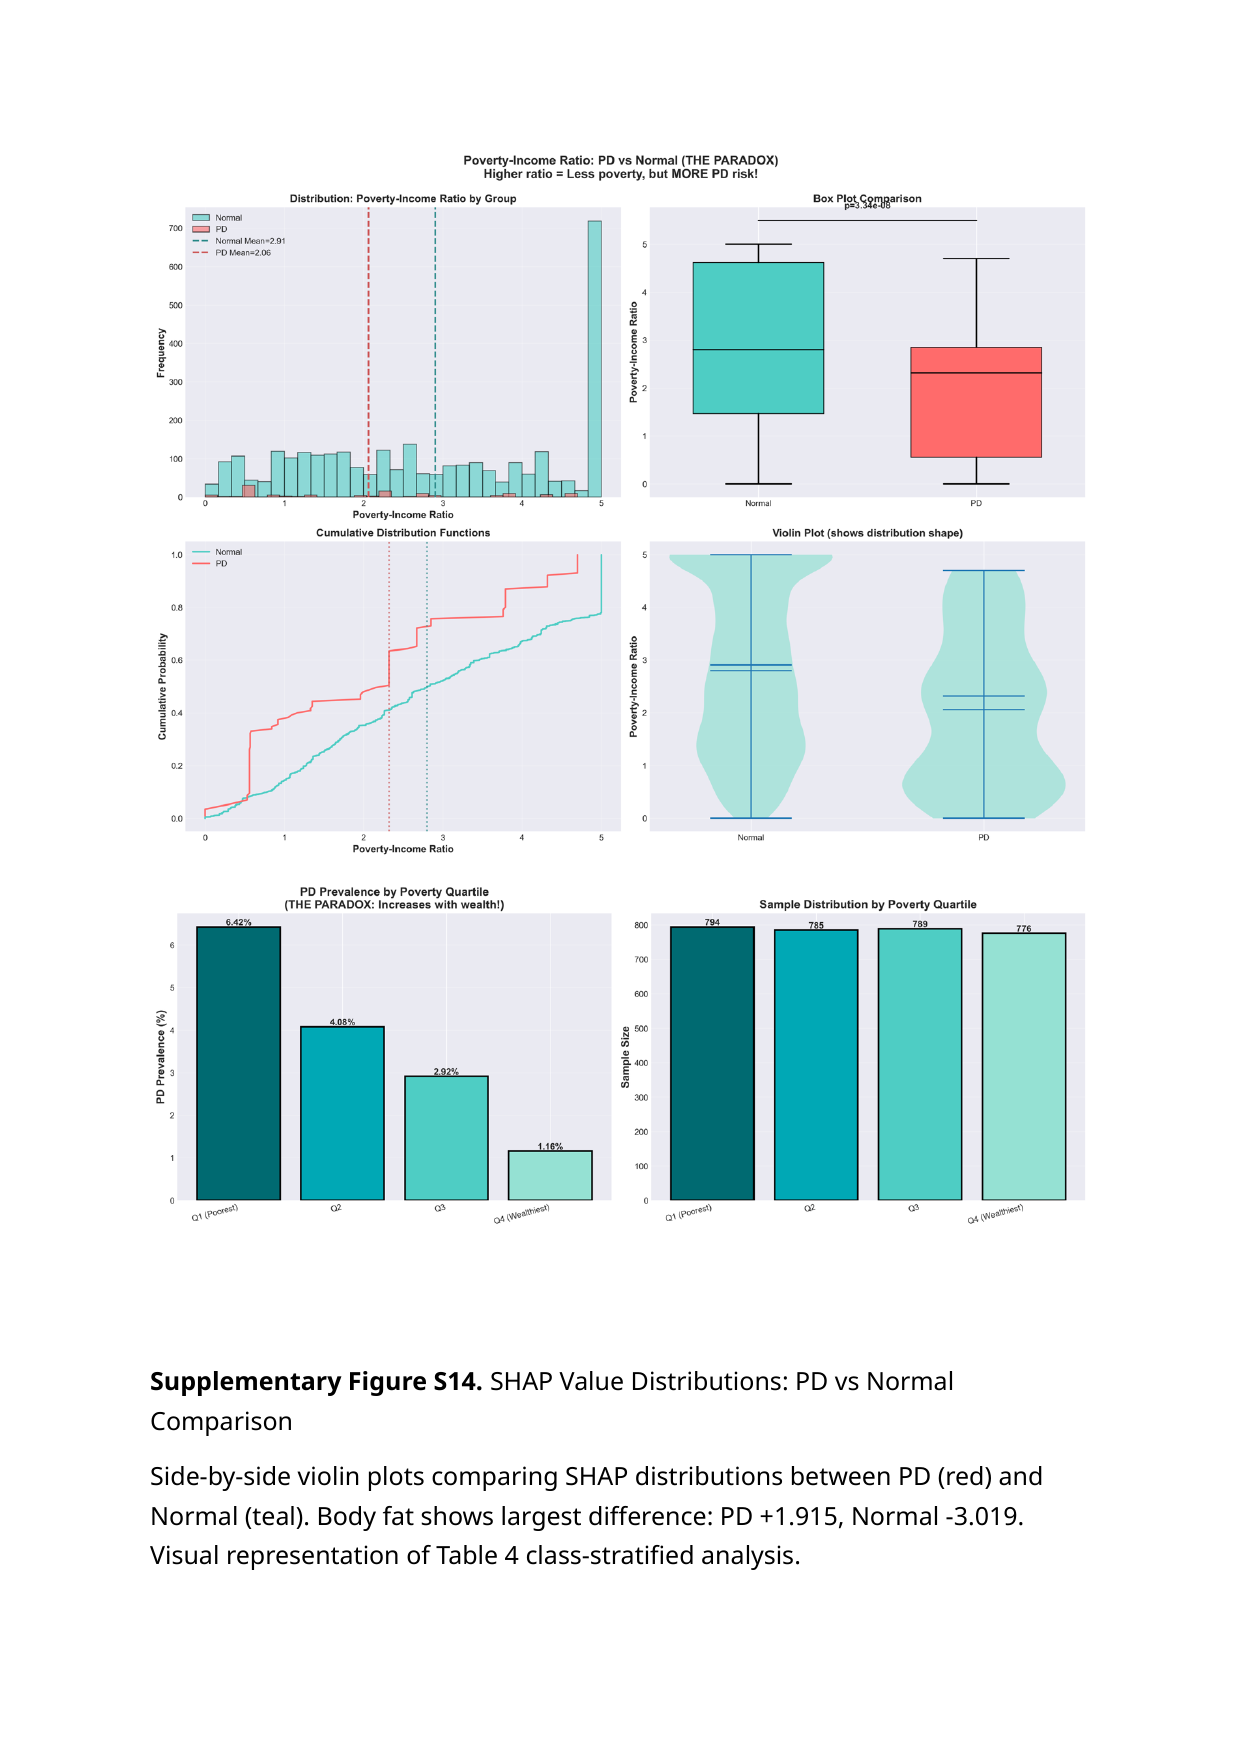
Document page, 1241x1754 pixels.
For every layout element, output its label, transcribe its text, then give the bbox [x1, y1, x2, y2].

picture [150, 150, 1091, 860]
text Supplementary Figure S14. SHAP Value Distributions: PD vs Normal Comparison [150, 1364, 1090, 1437]
text Side-by-side violin plots comparing SHAP distributions between PD (red) and Normal (teal). Body fat shows largest difference: PD +1.915, Normal -3.019. Visual representation of Table 4 class-stratified analysis. [150, 1459, 1090, 1571]
picture [150, 881, 1091, 1231]
